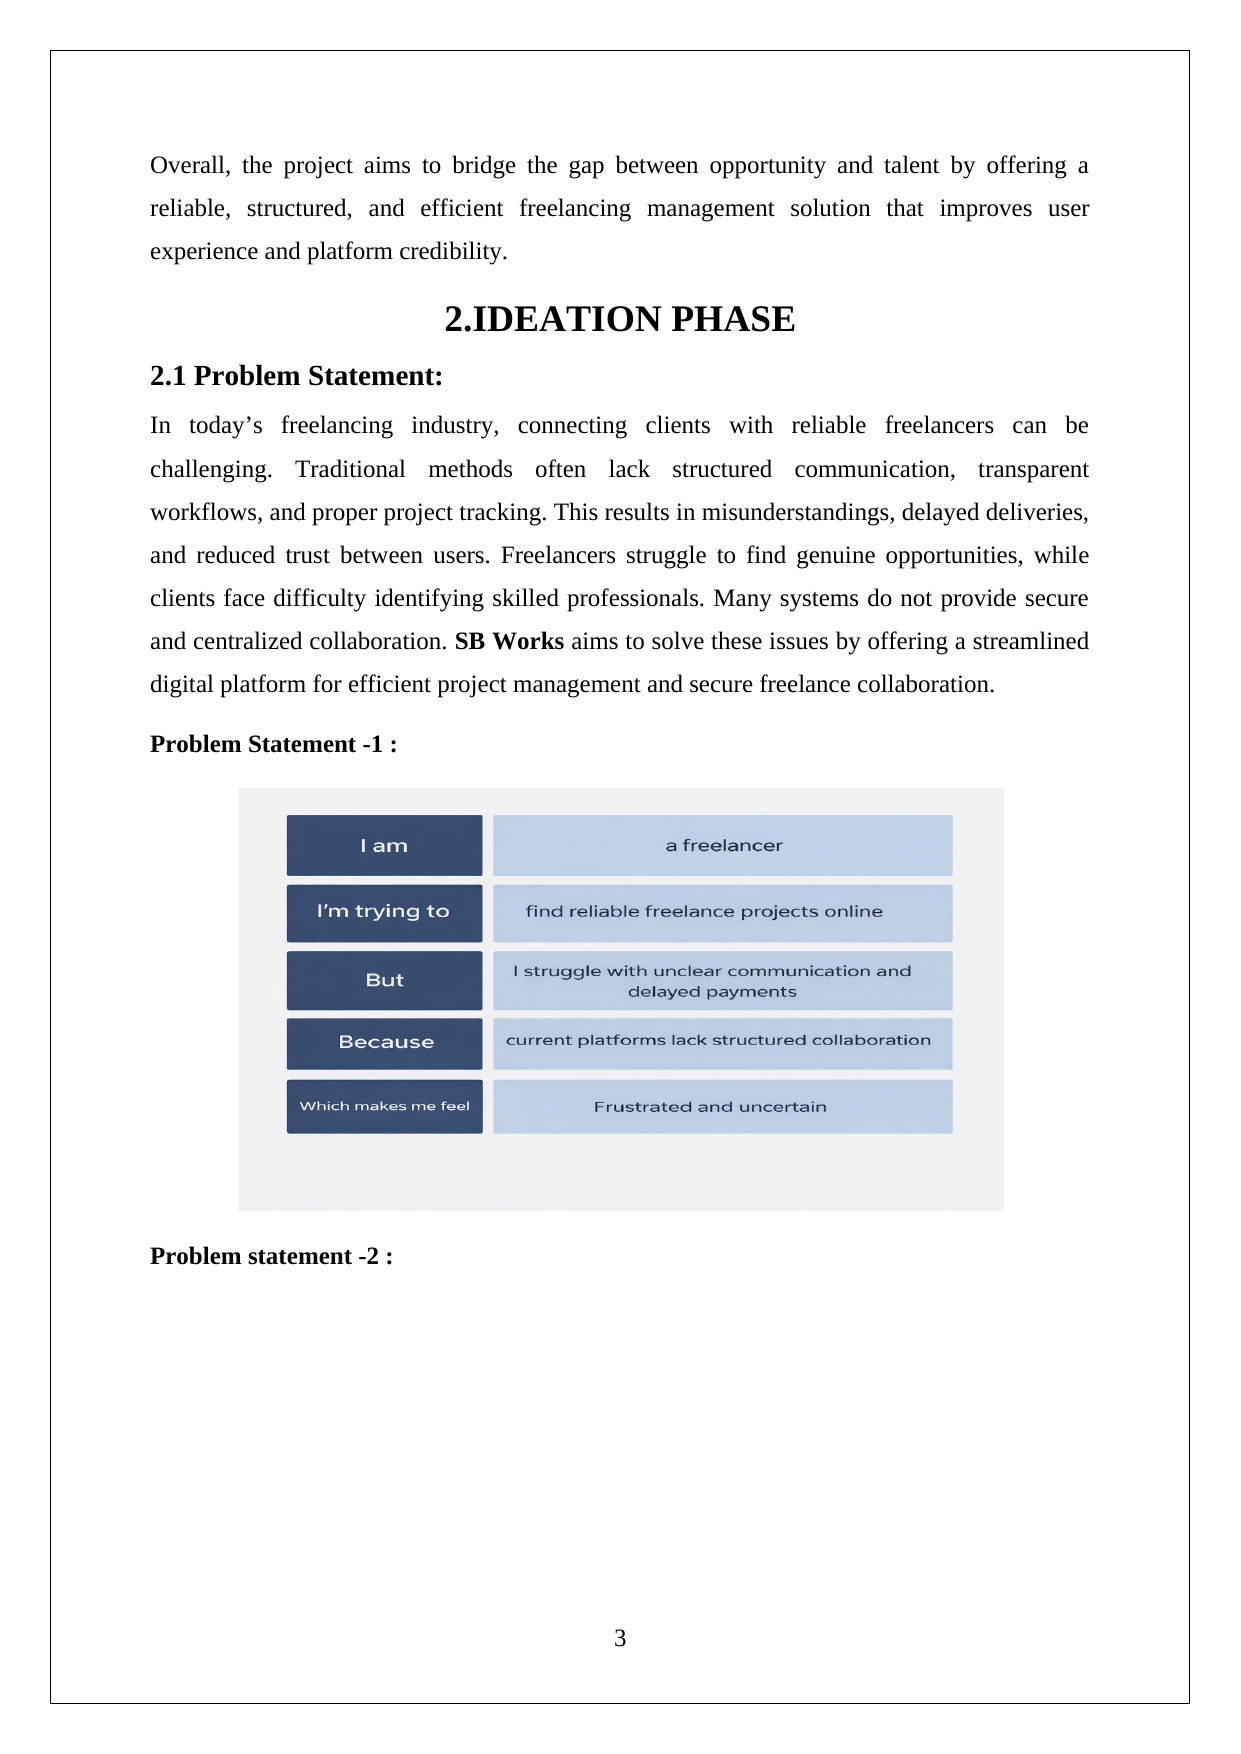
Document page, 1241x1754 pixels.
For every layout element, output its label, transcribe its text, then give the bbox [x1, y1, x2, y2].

picture [238, 788, 1004, 1211]
text In today’s freelancing industry, connecting clients with reliable freelancers can be challenging. Traditional methods often lack structured communication, transparent workflows, and proper project tracking. This results in misunderstandings, delayed deliveries, and reduced trust between users. Freelancers struggle to find genuine opportunities, while clients face difficulty identifying skilled professionals. Many systems do not provide secure and centralized collaboration. SB Works aims to solve these issues by offering a streamlined digital platform for efficient project management and secure freelance collaboration. [150, 411, 1090, 698]
list Overall, the project aims to bridge the gap between opportunity and talent by offering a reliable, structured, and efficient freelancing management solution that improves user experience and platform credibility. [150, 150, 1090, 265]
text 2.IDEATION PHASE [150, 296, 1090, 339]
text Problem Statement -1 : [150, 729, 1090, 758]
text 2.1 Problem Statement: [150, 358, 1090, 392]
text Problem statement -2 : [150, 1241, 1090, 1270]
